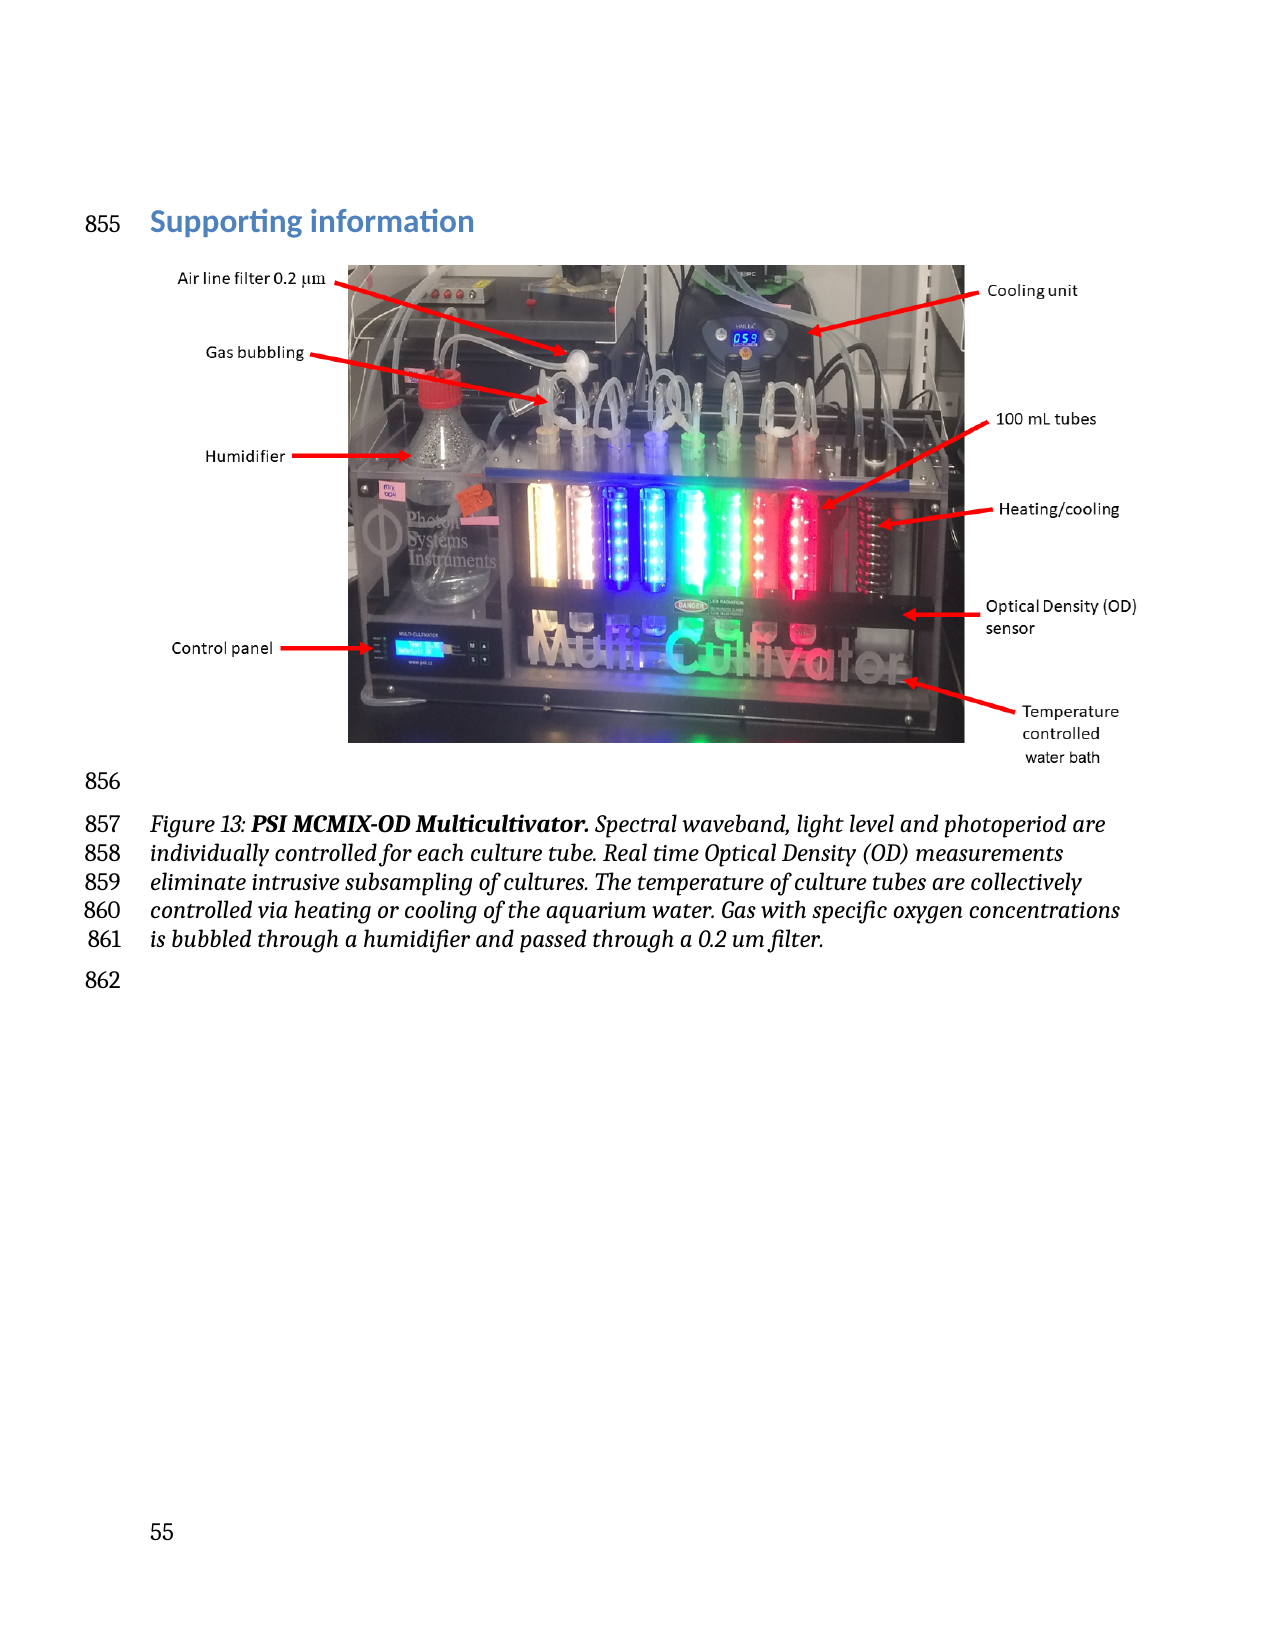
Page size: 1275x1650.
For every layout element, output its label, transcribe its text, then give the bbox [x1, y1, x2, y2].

picture [168, 240, 1144, 790]
subtitle Supporting information [150, 200, 1125, 241]
text Figure 13: PSI MCMIX-OD Multicultivator. Spectral waveband, light level and photoperiod are individually controlled for each culture tube. Real time Optical Density (OD) measurements eliminate intrusive subsampling of cultures. The temperature of culture tubes are collectively controlled via heating or cooling of the aquarium water. Gas with specific oxygen concentrations is bubbled through a humidifier and passed through a 0.2 um filter. [150, 810, 1125, 954]
